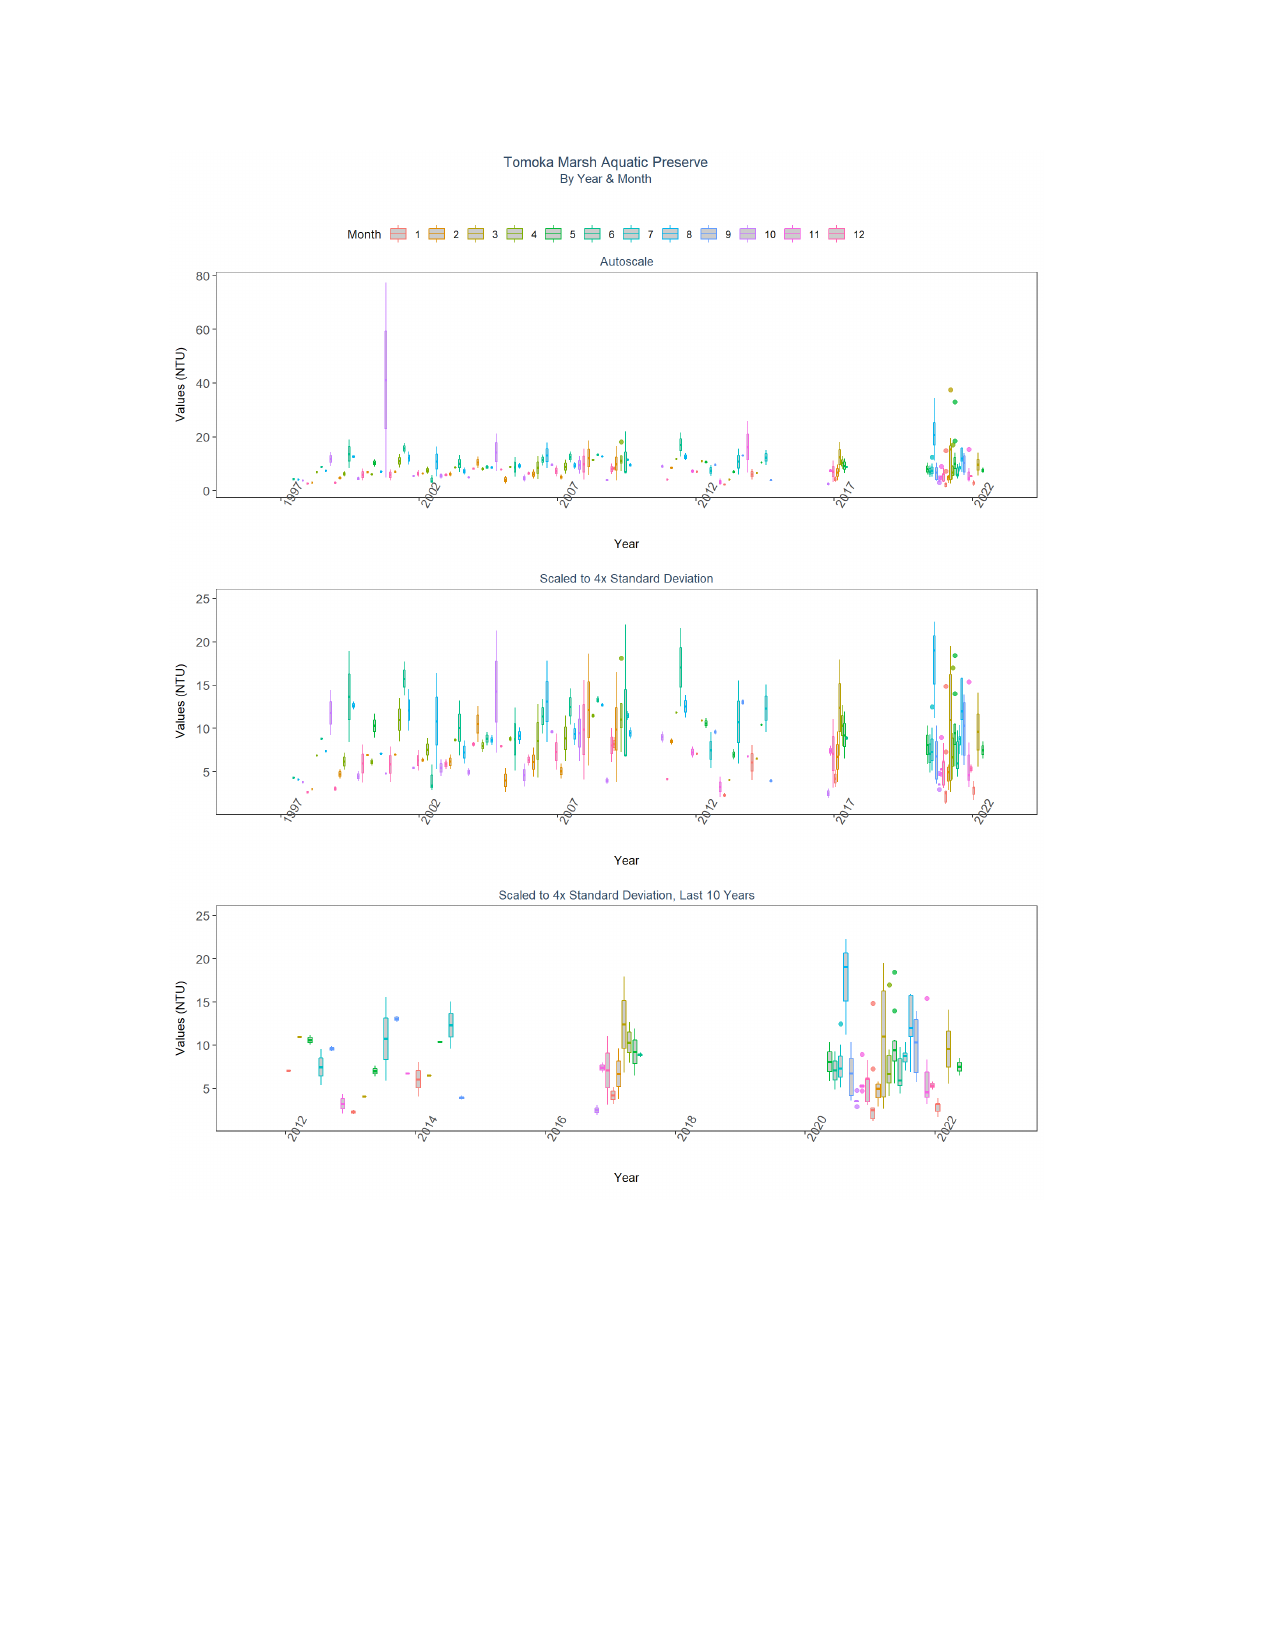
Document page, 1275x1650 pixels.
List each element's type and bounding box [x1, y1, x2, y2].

picture [168, 150, 1044, 1200]
